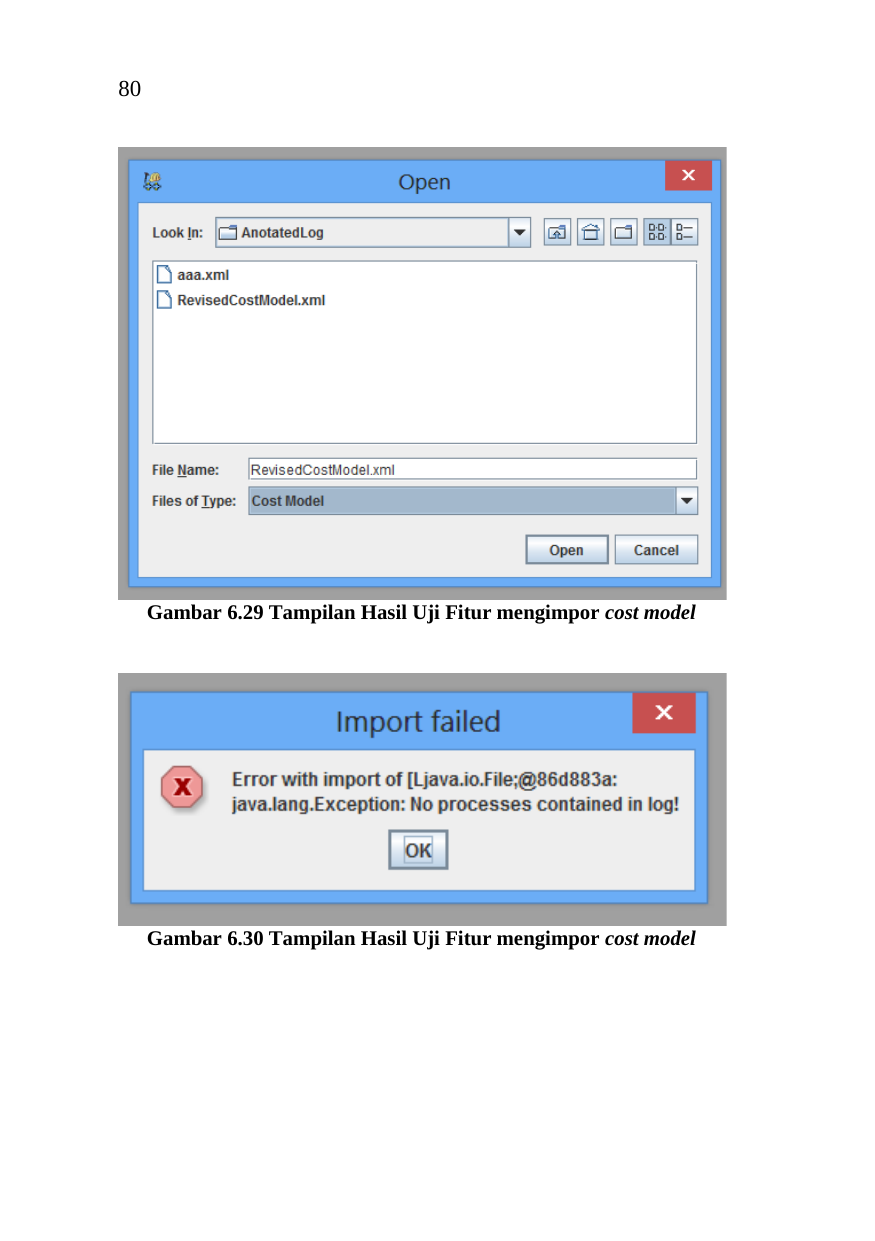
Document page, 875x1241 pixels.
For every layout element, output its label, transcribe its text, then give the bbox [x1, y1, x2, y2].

picture [118, 147, 727, 600]
picture [118, 673, 727, 926]
